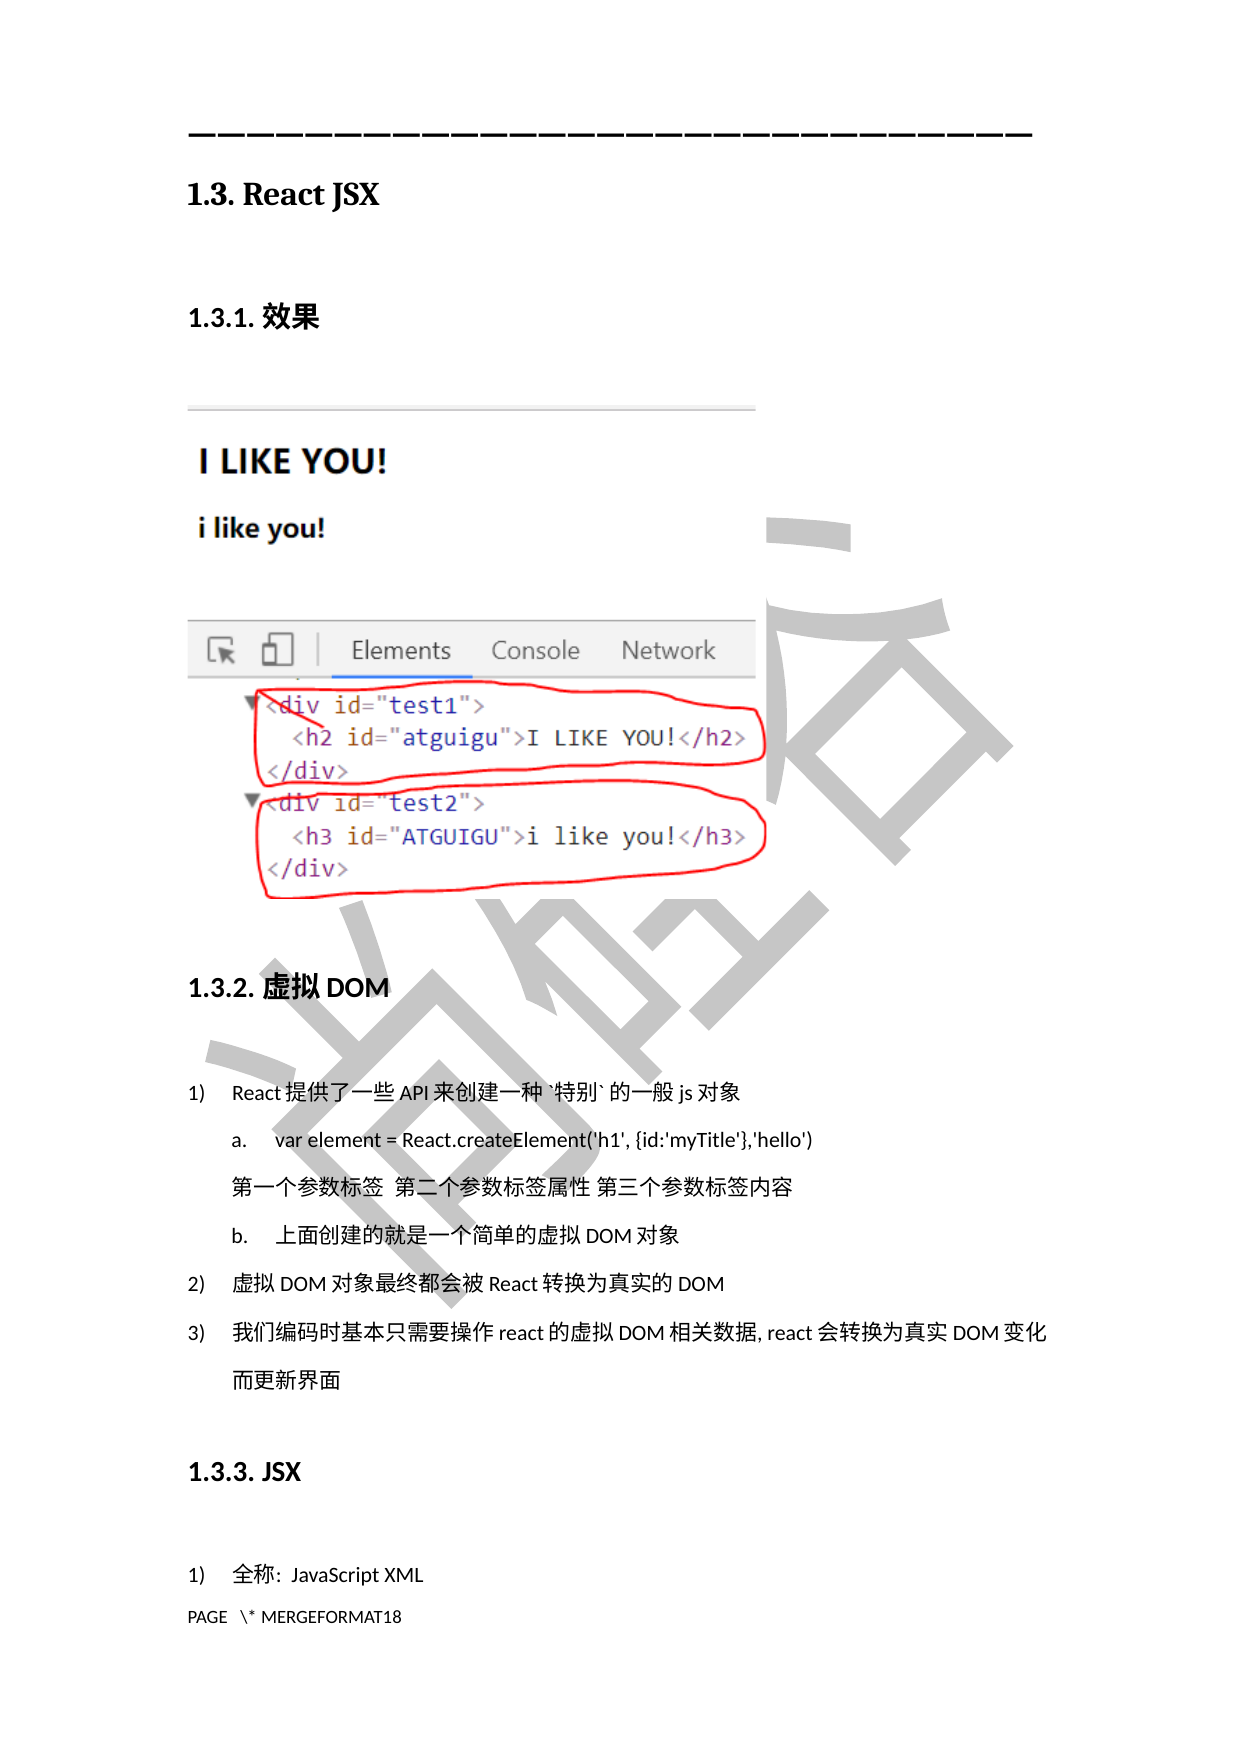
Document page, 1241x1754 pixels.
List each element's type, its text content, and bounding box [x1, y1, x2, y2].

picture [187, 405, 767, 899]
list var element = React.createElement('h1', {id:'myTitle'},'hello') [231, 1123, 1053, 1156]
subtitle React JSX [187, 162, 1053, 227]
subtitle JSX [187, 1438, 1053, 1503]
list 我们编码时基本只需要操作react的虚拟DOM相关数据, react会转换为真实DOM变化而更新界面 [187, 1314, 1053, 1395]
subtitle 虚拟DOM [187, 952, 1053, 1017]
subtitle 效果 [187, 282, 1053, 347]
list 全称: JavaScript XML [187, 1556, 1053, 1589]
text 第一个参数标签 第二个参数标签属性 第三个参数标签内容 [231, 1169, 1053, 1202]
list React提供了一些API来创建一种 `特别` 的一般js对象 [187, 1075, 1053, 1107]
list 虚拟DOM对象最终都会被React转换为真实的DOM [187, 1266, 1053, 1298]
list 上面创建的就是一个简单的虚拟DOM对象 [231, 1217, 1053, 1250]
